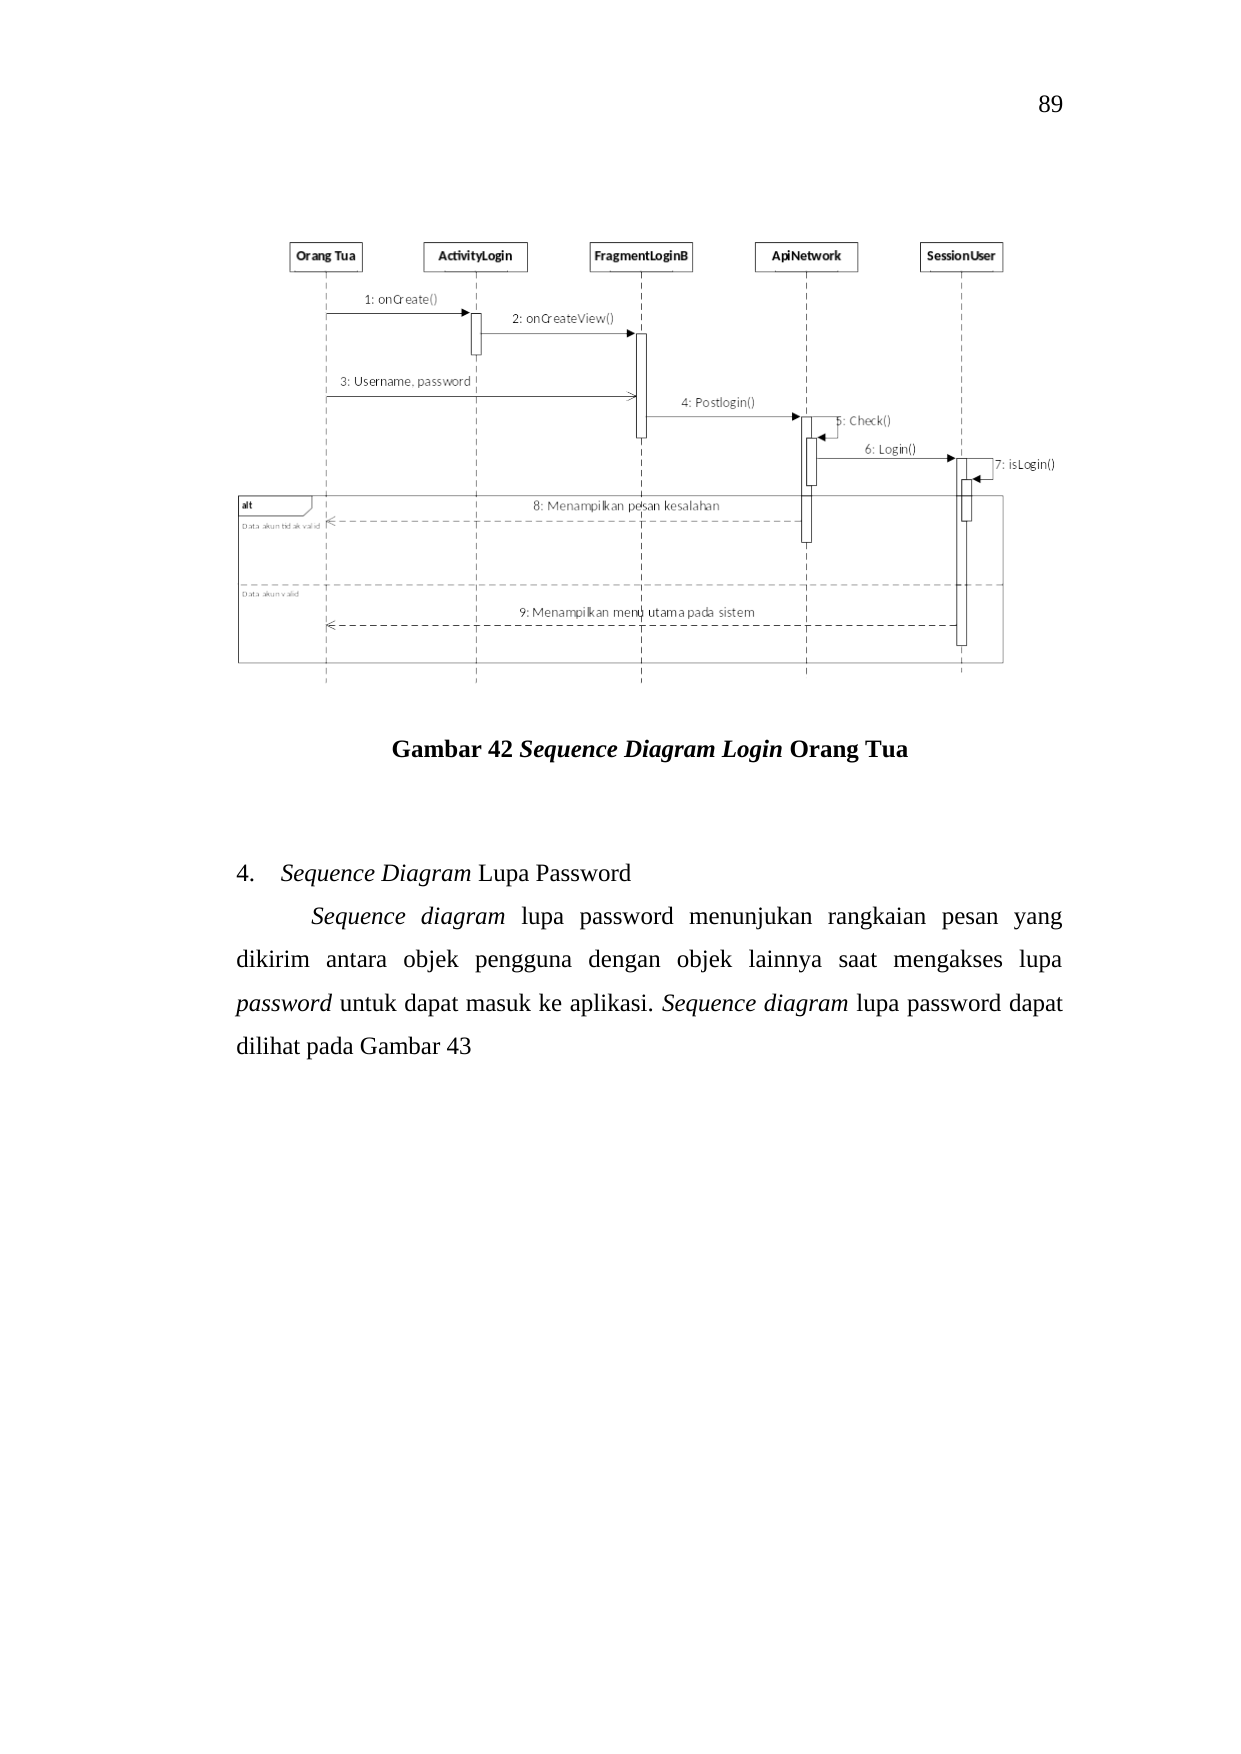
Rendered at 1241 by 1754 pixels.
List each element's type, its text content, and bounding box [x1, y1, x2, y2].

text Sequence diagram lupa password menunjukan rangkaian pesan yang dikirim antara objek pengguna dengan objek lainnya saat mengakses lupa password untuk dapat masuk ke aplikasi. Sequence diagram lupa password dapat dilihat pada Gambar 43 [236, 901, 1063, 1059]
list Sequence Diagram Lupa Password [236, 858, 1063, 887]
